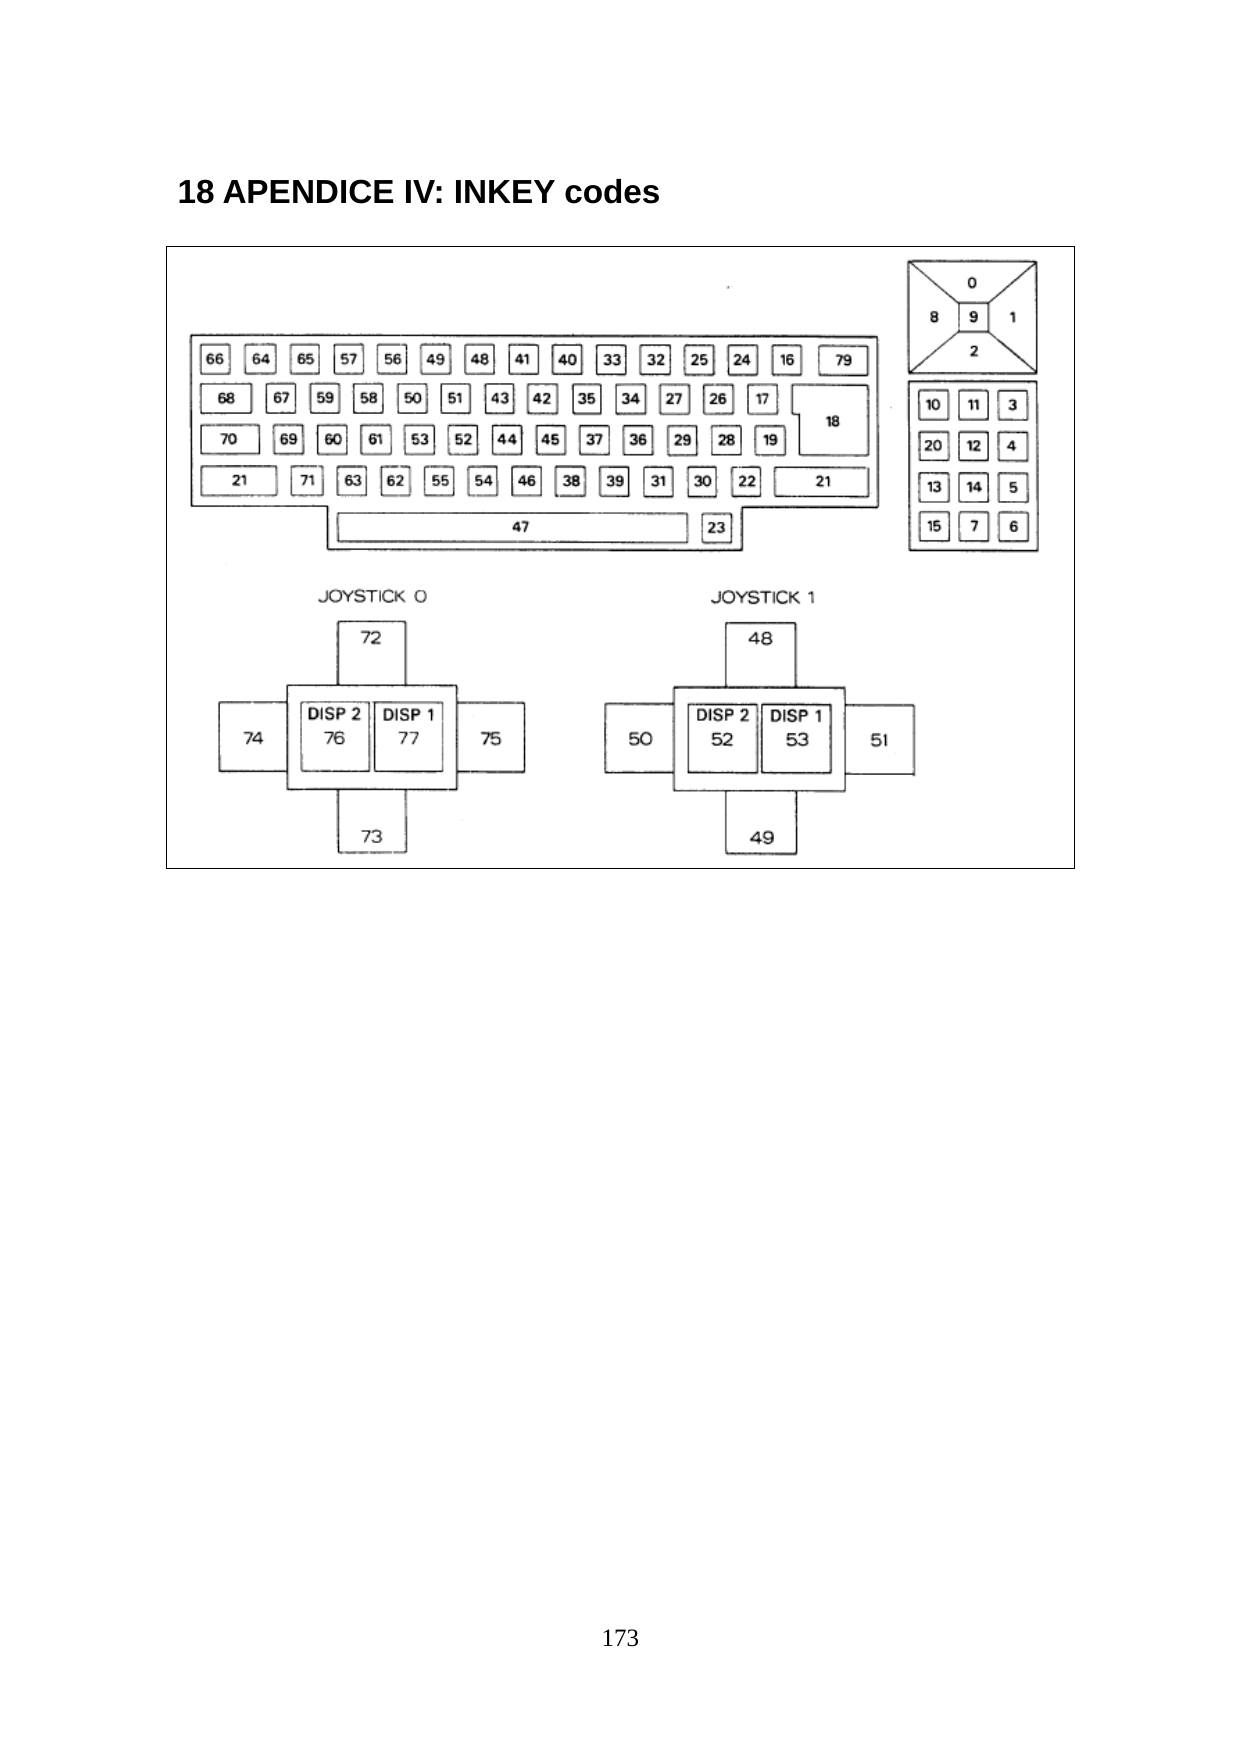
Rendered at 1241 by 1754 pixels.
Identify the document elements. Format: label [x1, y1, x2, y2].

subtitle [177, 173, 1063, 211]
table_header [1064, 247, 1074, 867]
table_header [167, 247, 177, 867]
picture [177, 247, 1064, 868]
